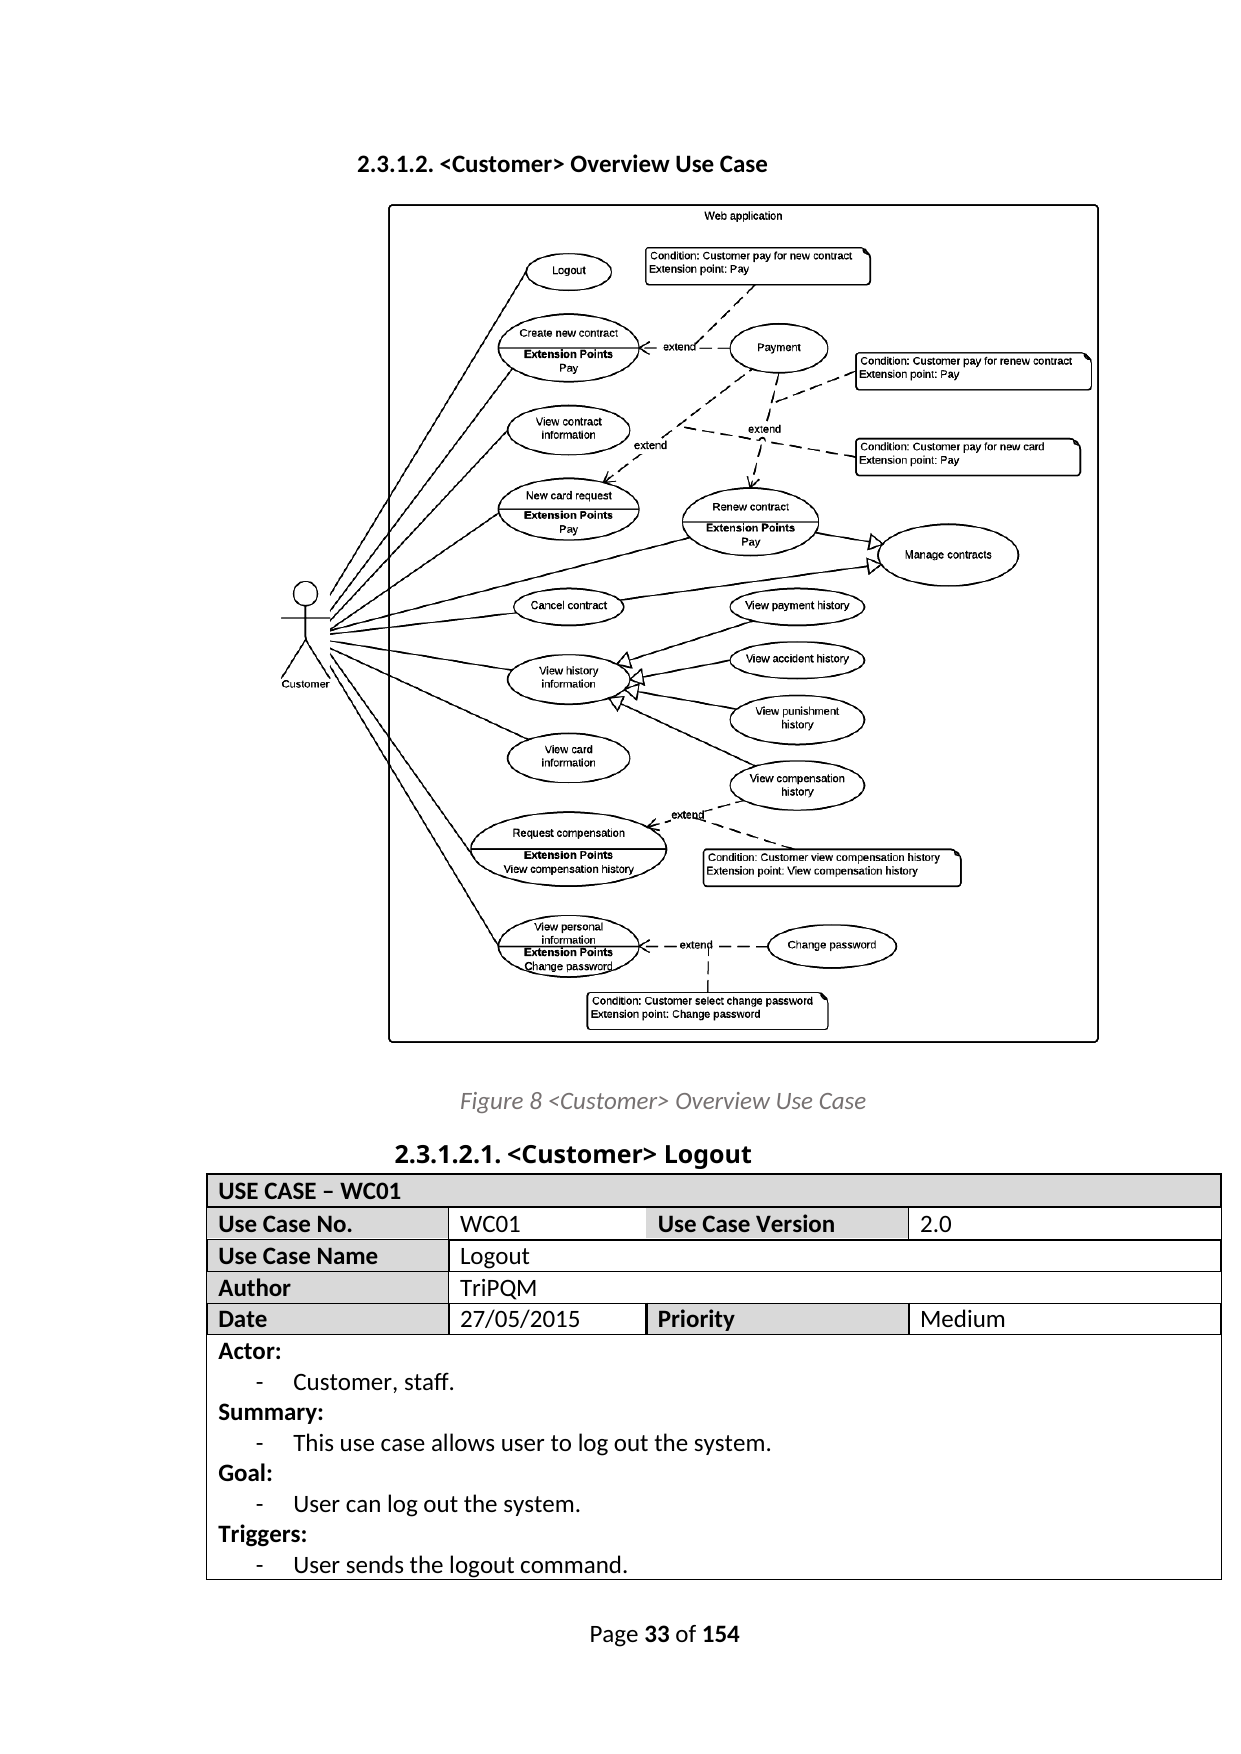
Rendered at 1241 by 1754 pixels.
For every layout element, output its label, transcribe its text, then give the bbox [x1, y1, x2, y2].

table_cell WC01 [449, 1208, 646, 1238]
table_cell Use Case Name [208, 1240, 448, 1271]
table_header USE CASE – WC01 [208, 1175, 1220, 1206]
picture [207, 180, 1122, 1066]
table_cell Use Case No. [207, 1208, 448, 1238]
table_cell Logout [450, 1241, 1220, 1271]
table_cell Use Case Version [646, 1208, 908, 1238]
subtitle <Customer> Overview Use Case [357, 148, 1122, 178]
table_cell TriPQM [449, 1272, 1221, 1303]
subtitle <Customer> Logout [394, 1136, 1122, 1171]
table_cell Priority [648, 1304, 908, 1334]
table_cell 27/05/2015 [450, 1304, 645, 1334]
text Figure 8 <Customer> Overview Use Case [207, 1085, 1122, 1116]
table_cell 2.0 [909, 1208, 1221, 1238]
table_cell Medium [910, 1304, 1220, 1334]
table_cell Author [207, 1272, 448, 1303]
table_cell Date [208, 1304, 448, 1334]
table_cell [207, 1335, 1221, 1579]
